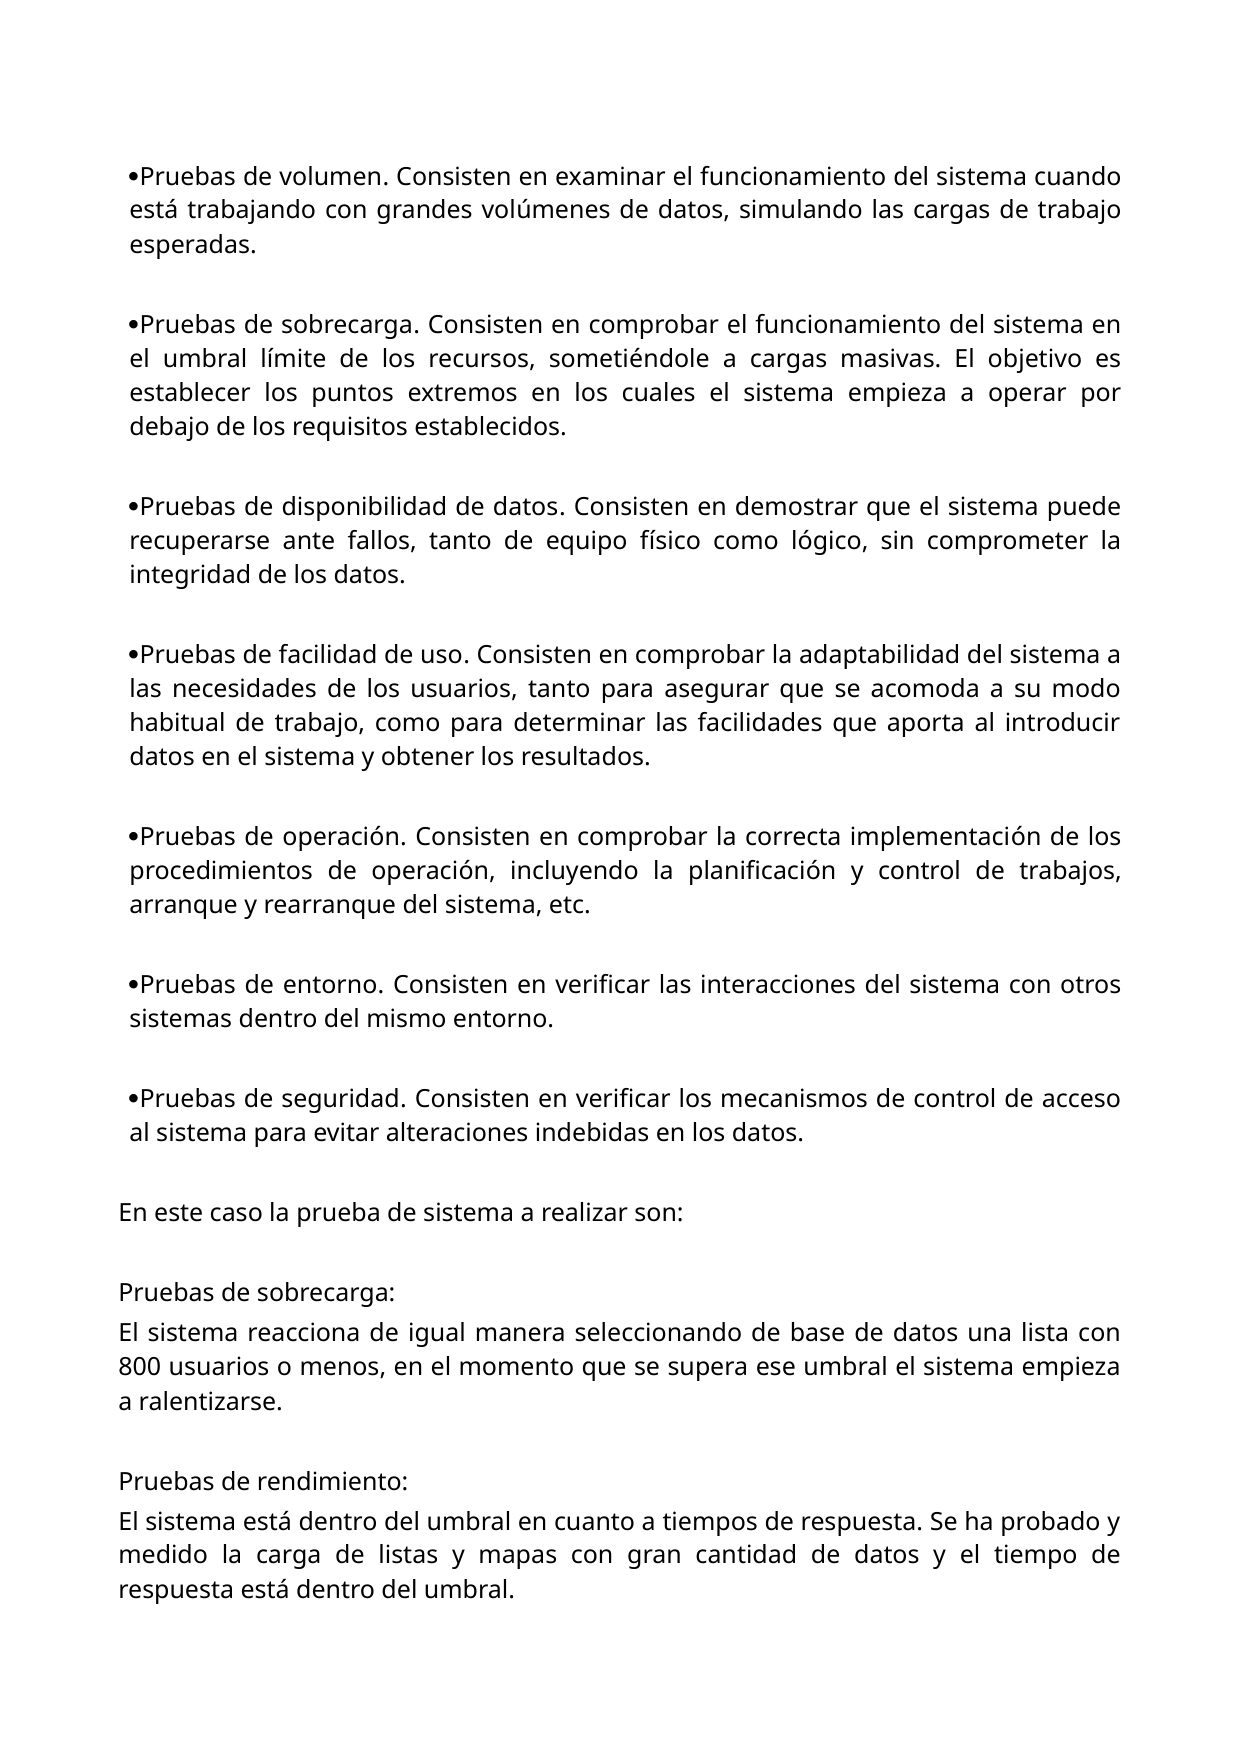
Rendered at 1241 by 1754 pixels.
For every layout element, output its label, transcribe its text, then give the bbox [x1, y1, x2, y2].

list Pruebas de operación. Consisten en comprobar la correcta implementación de los procedimientos de operación, incluyendo la planificación y control de trabajos, arranque y rearranque del sistema, etc. [129, 819, 1122, 921]
text Pruebas de rendimiento: [118, 1463, 1122, 1497]
text El sistema está dentro del umbral en cuanto a tiempos de respuesta. Se ha probado y medido la carga de listas y mapas con gran cantidad de datos y el tiempo de respuesta está dentro del umbral. [118, 1503, 1122, 1605]
text En este caso la prueba de sistema a realizar son: [118, 1195, 1122, 1229]
list Pruebas de seguridad. Consisten en verificar los mecanismos de control de acceso al sistema para evitar alteraciones indebidas en los datos. [129, 1081, 1122, 1149]
list Pruebas de entorno. Consisten en verificar las interacciones del sistema con otros sistemas dentro del mismo entorno. [129, 967, 1122, 1035]
text Pruebas de sobrecarga: [118, 1275, 1122, 1309]
list Pruebas de disponibilidad de datos. Consisten en demostrar que el sistema puede recuperarse ante fallos, tanto de equipo físico como lógico, sin comprometer la integridad de los datos. [129, 488, 1122, 591]
list Pruebas de volumen. Consisten en examinar el funcionamiento del sistema cuando está trabajando con grandes volúmenes de datos, simulando las cargas de trabajo esperadas. [129, 158, 1122, 260]
text El sistema reacciona de igual manera seleccionando de base de datos una lista con 800 usuarios o menos, en el momento que se supera ese umbral el sistema empieza a ralentizarse. [118, 1315, 1122, 1417]
list Pruebas de sobrecarga. Consisten en comprobar el funcionamiento del sistema en el umbral límite de los recursos, sometiéndole a cargas masivas. El objetivo es establecer los puntos extremos en los cuales el sistema empieza a operar por debajo de los requisitos establecidos. [129, 306, 1122, 442]
list Pruebas de facilidad de uso. Consisten en comprobar la adaptabilidad del sistema a las necesidades de los usuarios, tanto para asegurar que se acomoda a su modo habitual de trabajo, como para determinar las facilidades que aporta al introducir datos en el sistema y obtener los resultados. [129, 637, 1122, 773]
